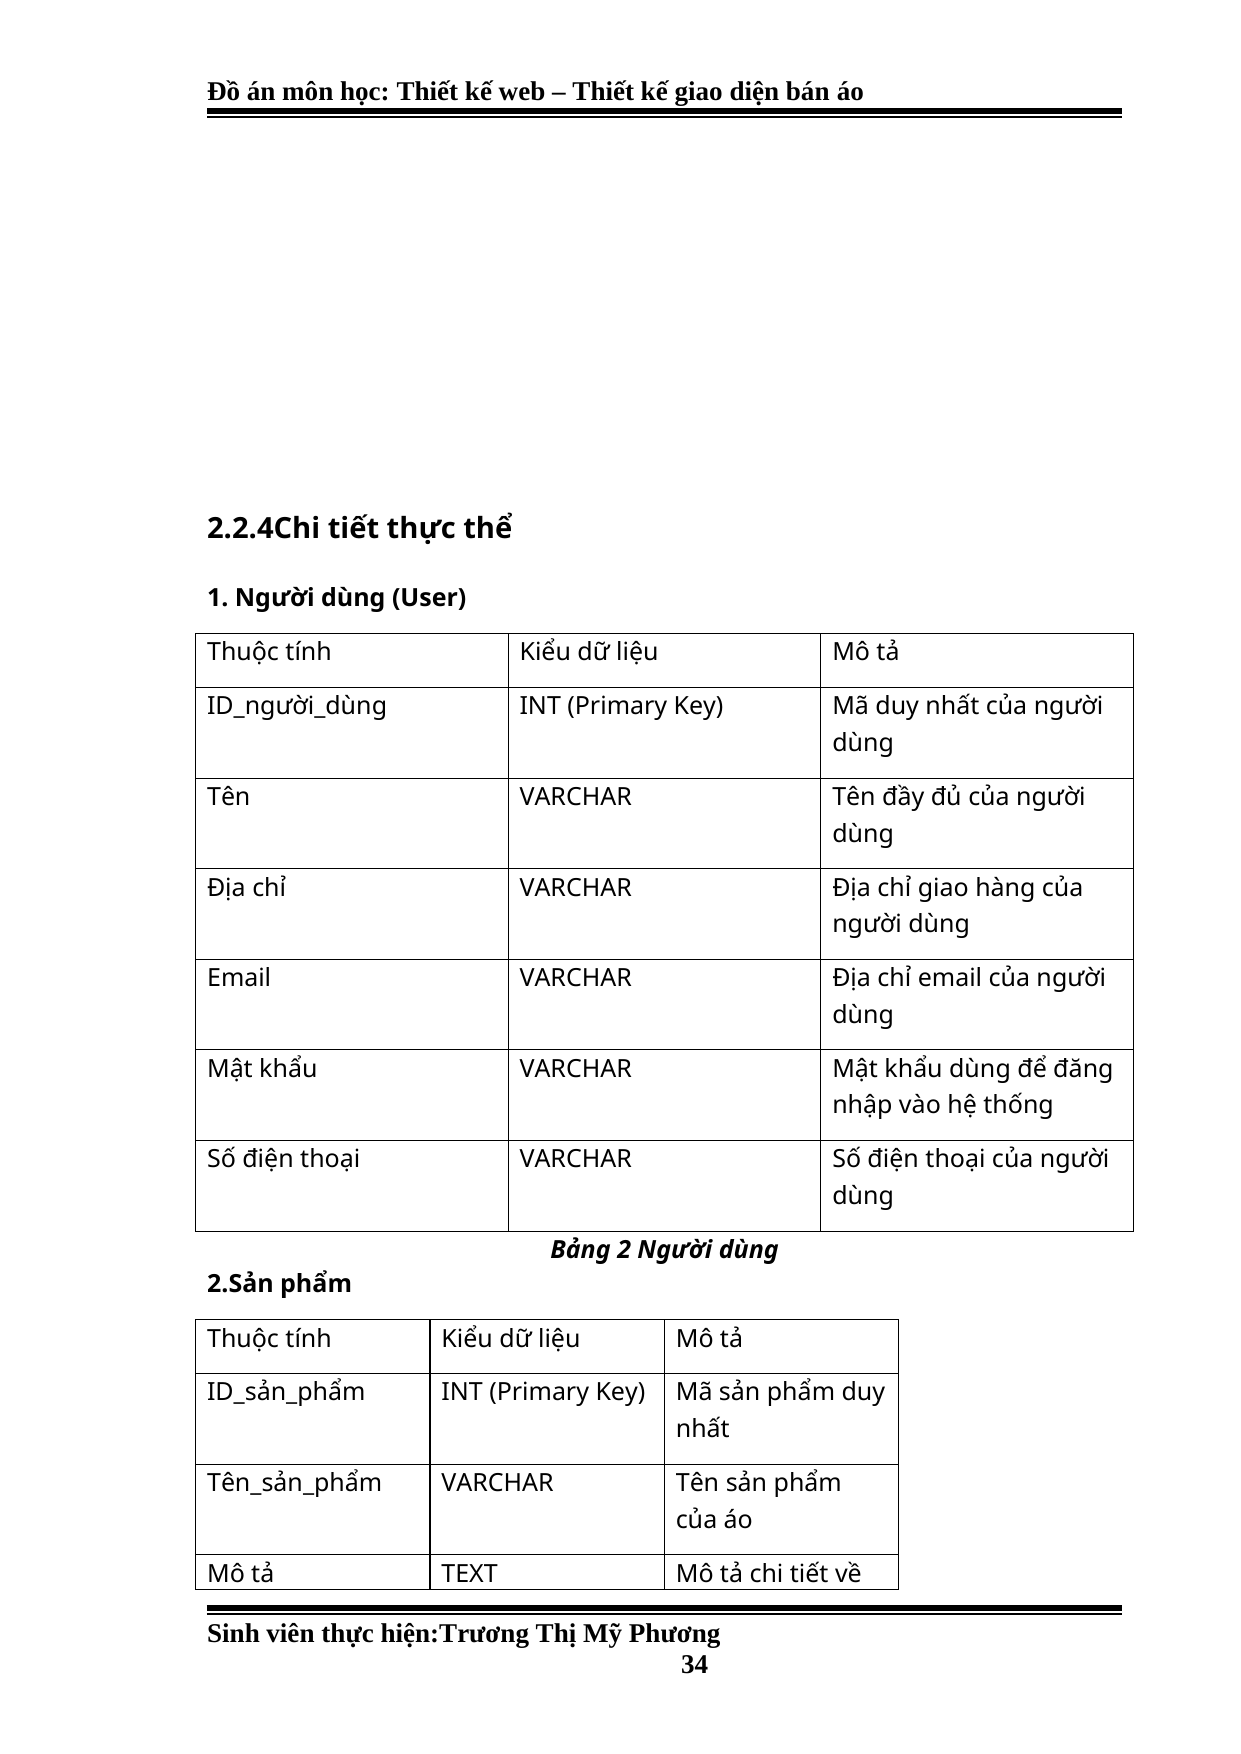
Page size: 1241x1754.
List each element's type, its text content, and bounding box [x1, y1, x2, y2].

table_cell Địa chỉ [196, 869, 508, 959]
table_header Mô tả [665, 1320, 898, 1373]
table_header Kiểu dữ liệu [431, 1320, 664, 1373]
table_cell Mã duy nhất của người dùng [821, 688, 1133, 777]
table_cell Tên [196, 779, 508, 868]
table_cell Địa chỉ email của người dùng [821, 960, 1133, 1049]
text 1. Người dùng (User) [207, 579, 1122, 614]
table_cell Tên sản phẩm của áo [665, 1465, 898, 1554]
table_cell ID_người_dùng [196, 688, 508, 777]
table_header Thuộc tính [196, 1320, 429, 1373]
table_cell Số điện thoại của người dùng [821, 1141, 1133, 1231]
table_cell Mô tả [196, 1555, 429, 1589]
table_cell VARCHAR [509, 960, 820, 1049]
table_cell INT (Primary Key) [431, 1374, 664, 1464]
table_cell Email [196, 960, 508, 1049]
table_cell VARCHAR [509, 1141, 820, 1231]
table_cell VARCHAR [509, 869, 820, 959]
table_cell Số điện thoại [196, 1141, 508, 1231]
table_header Mô tả [821, 634, 1133, 687]
table_cell Địa chỉ giao hàng của người dùng [821, 869, 1133, 959]
table_cell VARCHAR [509, 779, 820, 868]
table_cell TEXT [431, 1555, 664, 1589]
table_cell VARCHAR [509, 1050, 820, 1140]
table_cell VARCHAR [431, 1465, 664, 1554]
table_header Kiểu dữ liệu [509, 634, 820, 687]
table_header Thuộc tính [196, 634, 508, 687]
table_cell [665, 1555, 898, 1589]
table_cell ID_sản_phẩm [196, 1374, 429, 1464]
subtitle 2.2.4Chi tiết thực thể [207, 508, 1122, 547]
text 2.Sản phẩm [207, 1266, 1122, 1300]
text Bảng 2 Người dùng [207, 1232, 1122, 1266]
table_cell Tên đầy đủ của người dùng [821, 779, 1133, 868]
table_cell Tên_sản_phẩm [196, 1465, 429, 1554]
table_cell INT (Primary Key) [509, 688, 820, 777]
table_cell Mật khẩu [196, 1050, 508, 1140]
table_cell Mật khẩu dùng để đăng nhập vào hệ thống [821, 1050, 1133, 1140]
table_cell Mã sản phẩm duy nhất [665, 1374, 898, 1464]
